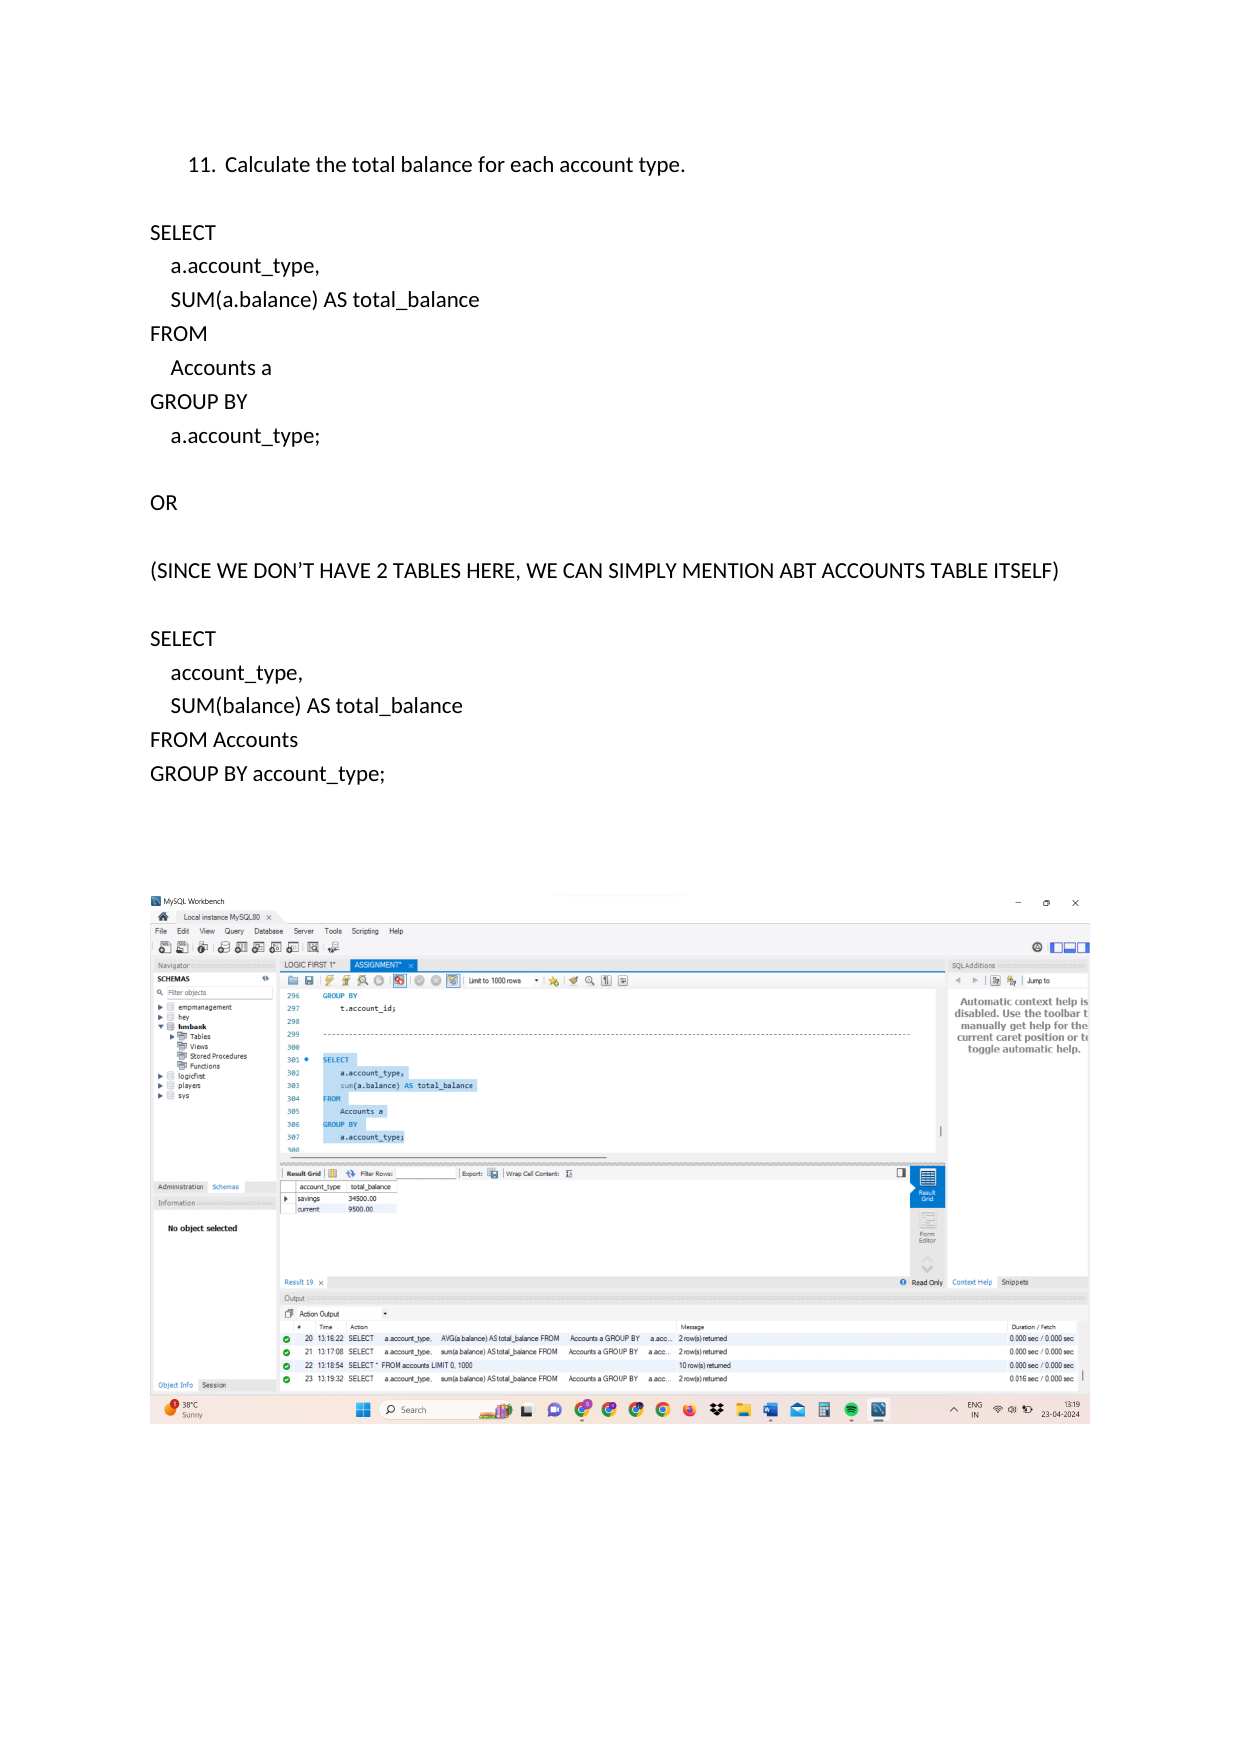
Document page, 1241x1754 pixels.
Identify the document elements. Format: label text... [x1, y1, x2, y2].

text FROM Accounts [150, 726, 1090, 753]
text Accounts a [150, 353, 1090, 381]
text SUM(a.balance) AS total_balance [150, 285, 1090, 313]
text SUM(balance) AS total_balance [150, 692, 1090, 720]
text FROM [150, 319, 1090, 347]
text (SINCE WE DON’T HAVE 2 TABLES HERE, WE CAN SIMPLY MENTION ABT ACCOUNTS TABLE ITSELF) [150, 556, 1090, 584]
text account_type, [150, 658, 1090, 686]
picture [150, 894, 1091, 1424]
text SELECT [150, 624, 1090, 652]
list Calculate the total balance for each account type. [187, 150, 1090, 178]
text GROUP BY account_type; [150, 759, 1090, 787]
text OR [150, 488, 1090, 517]
text SELECT [150, 218, 1090, 246]
text a.account_type, [150, 252, 1090, 279]
text GROUP BY [150, 387, 1090, 415]
text a.account_type; [150, 421, 1090, 449]
